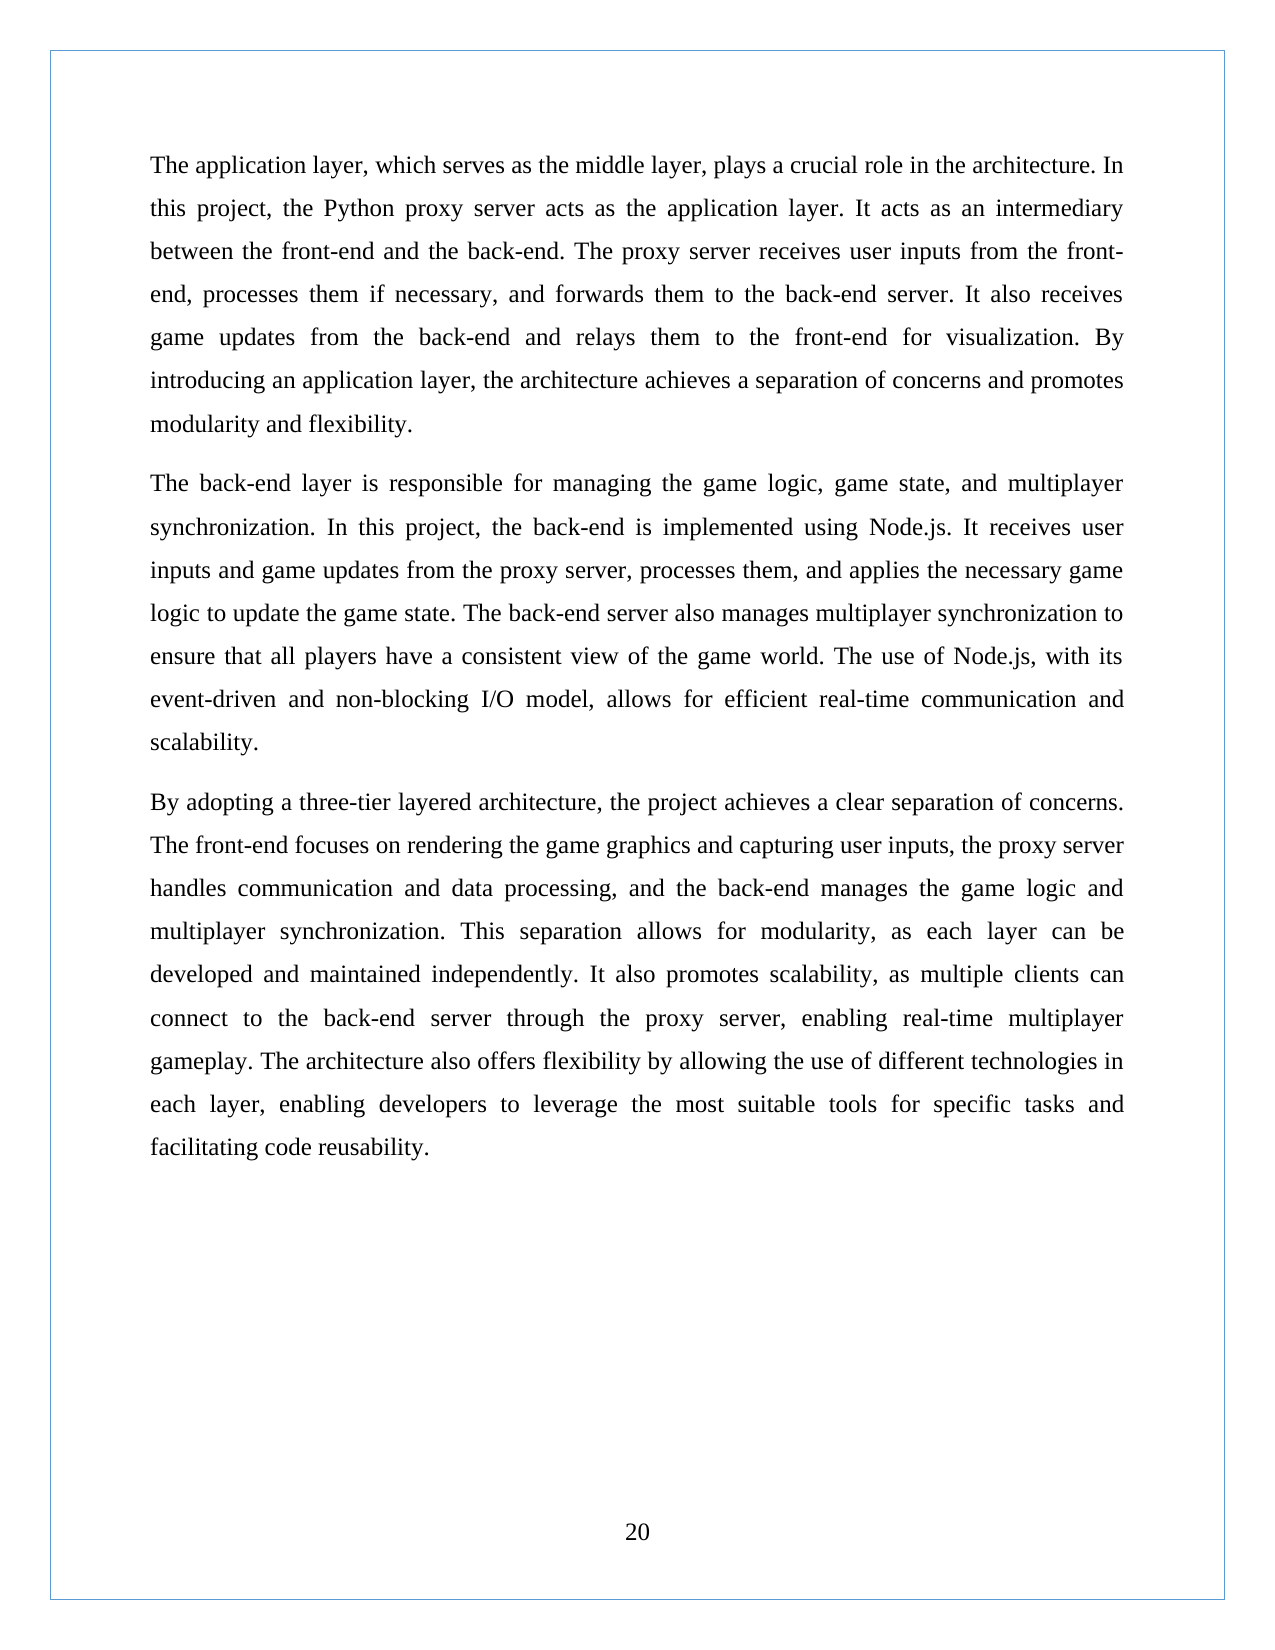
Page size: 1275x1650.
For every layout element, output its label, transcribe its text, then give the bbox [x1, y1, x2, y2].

text The back-end layer is responsible for managing the game logic, game state, and multiplayer synchronization. In this project, the back-end is implemented using Node.js. It receives user inputs and game updates from the proxy server, processes them, and applies the necessary game logic to update the game state. The back-end server also manages multiplayer synchronization to ensure that all players have a consistent view of the game world. The use of Node.js, with its event-driven and non-blocking I/O model, allows for efficient real-time communication and scalability. [150, 468, 1125, 756]
text By adopting a three-tier layered architecture, the project achieves a clear separation of concerns. The front-end focuses on rendering the game graphics and capturing user inputs, the proxy server handles communication and data processing, and the back-end manages the game logic and multiplayer synchronization. This separation allows for modularity, as each layer can be developed and maintained independently. It also promotes scalability, as multiple clients can connect to the back-end server through the proxy server, enabling real-time multiplayer gameplay. The architecture also offers flexibility by allowing the use of different technologies in each layer, enabling developers to leverage the most suitable tools for specific tasks and facilitating code reusability. [150, 787, 1125, 1161]
text The application layer, which serves as the middle layer, plays a crucial role in the architecture. In this project, the Python proxy server acts as the application layer. It acts as an intermediary between the front-end and the back-end. The proxy server receives user inputs from the front-end, processes them if necessary, and forwards them to the back-end server. It also receives game updates from the back-end and relays them to the front-end for visualization. By introducing an application layer, the architecture achieves a separation of concerns and promotes modularity and flexibility. [150, 150, 1125, 437]
